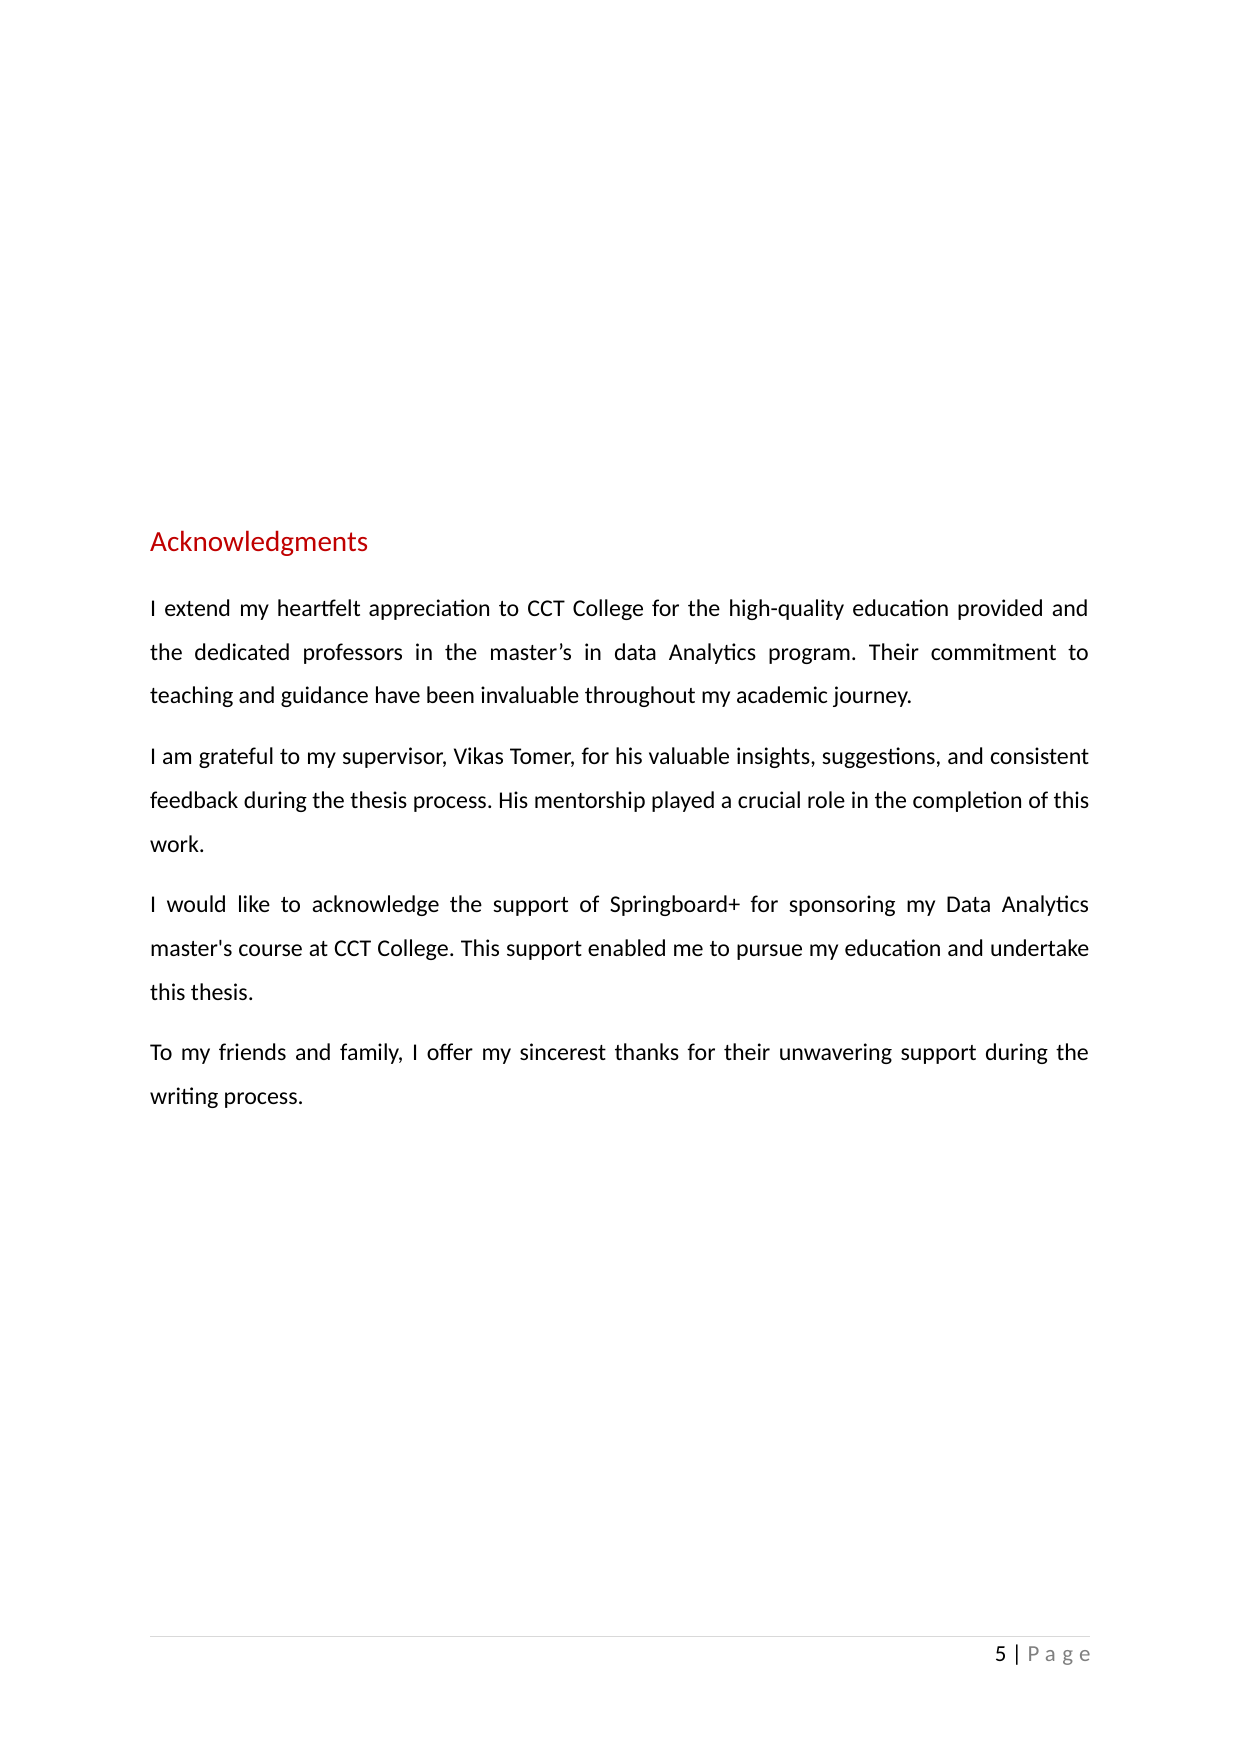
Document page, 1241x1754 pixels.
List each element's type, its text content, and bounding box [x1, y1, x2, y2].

text I am grateful to my supervisor, Vikas Tomer, for his valuable insights, suggestions, and consistent feedback during the thesis process. His mentorship played a crucial role in the completion of this work. [150, 741, 1090, 858]
text Acknowledgments [150, 523, 1090, 558]
text I would like to acknowledge the support of Springboard+ for sponsoring my Data Analytics master's course at CCT College. This support enabled me to pursue my education and undertake this thesis. [150, 889, 1090, 1006]
text To my friends and family, I offer my sincerest thanks for their unwavering support during the writing process. [150, 1037, 1090, 1111]
text I extend my heartfelt appreciation to CCT College for the high-quality education provided and the dedicated professors in the master’s in data Analytics program. Their commitment to teaching and guidance have been invaluable throughout my academic journey. [150, 593, 1090, 710]
